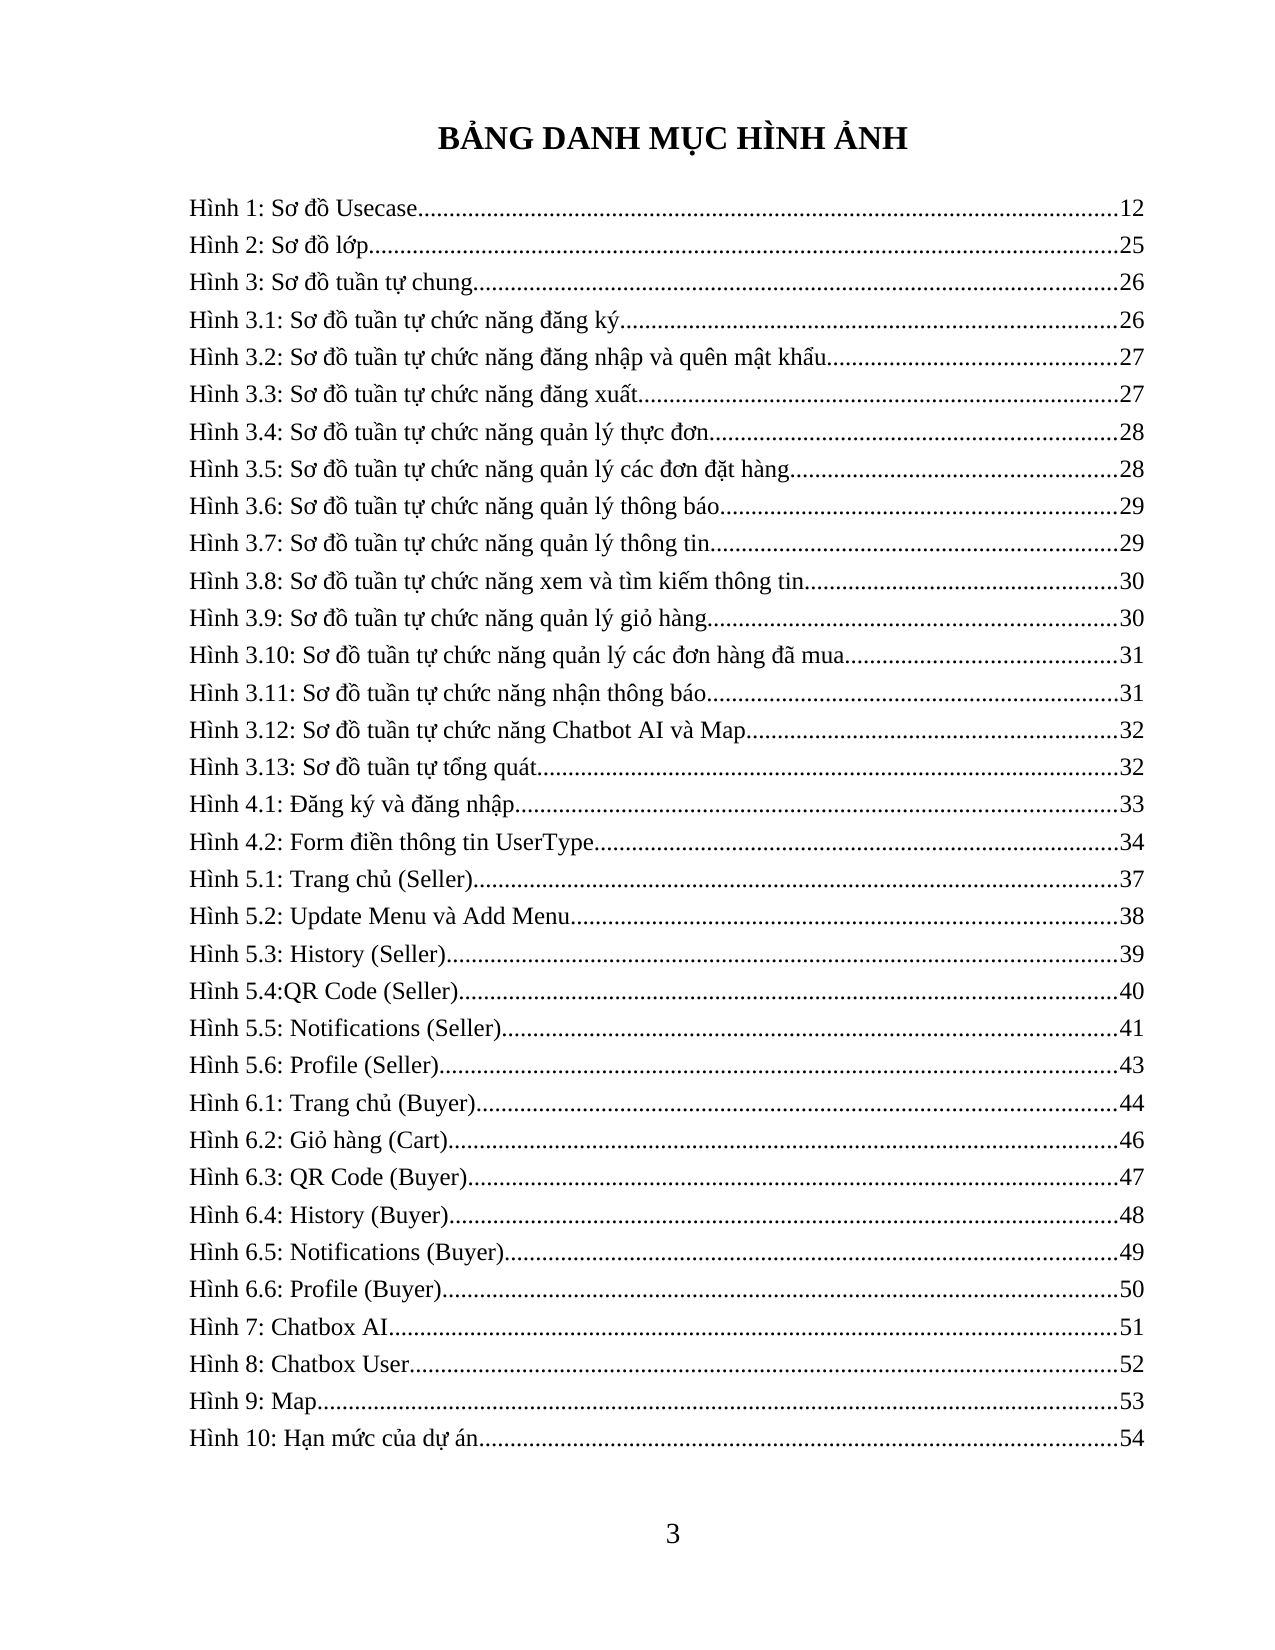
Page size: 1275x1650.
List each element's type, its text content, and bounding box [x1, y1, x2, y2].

text Hình 5.3: History (Seller) 39 [189, 939, 1157, 967]
text Hình 3.13: Sơ đồ tuần tự tổng quát 32 [189, 752, 1157, 781]
text Hình 10: Hạn mức của dự án 54 [189, 1423, 1157, 1452]
text Hình 3.7: Sơ đồ tuần tự chức năng quản lý thông tin 29 [189, 528, 1157, 557]
text Hình 2: Sơ đồ lớp 25 [189, 230, 1157, 259]
text Hình 6.1: Trang chủ (Buyer) 44 [189, 1088, 1157, 1117]
text Hình 3.6: Sơ đồ tuần tự chức năng quản lý thông báo 29 [189, 491, 1157, 520]
text Hình 5.1: Trang chủ (Seller) 37 [189, 864, 1157, 893]
text Hình 4.2: Form điền thông tin UserType 34 [189, 827, 1157, 856]
text Hình 5.2: Update Menu và Add Menu 38 [189, 901, 1157, 930]
text Hình 6.3: QR Code (Buyer) 47 [189, 1162, 1157, 1191]
text Hình 3.8: Sơ đồ tuần tự chức năng xem và tìm kiếm thông tin 30 [189, 566, 1157, 594]
text Hình 3.10: Sơ đồ tuần tự chức năng quản lý các đơn hàng đã mua 31 [189, 640, 1157, 669]
text Hình 6.6: Profile (Buyer) 50 [189, 1274, 1157, 1303]
text Hình 5.5: Notifications (Seller) 41 [189, 1013, 1157, 1042]
text Hình 3.3: Sơ đồ tuần tự chức năng đăng xuất 27 [189, 379, 1157, 408]
text Hình 3.11: Sơ đồ tuần tự chức năng nhận thông báo 31 [189, 678, 1157, 706]
text Hình 3.12: Sơ đồ tuần tự chức năng Chatbot AI và Map 32 [189, 715, 1157, 744]
text Hình 3.1: Sơ đồ tuần tự chức năng đăng ký 26 [189, 305, 1157, 333]
text Hình 3.5: Sơ đồ tuần tự chức năng quản lý các đơn đặt hàng 28 [189, 454, 1157, 483]
text Hình 1: Sơ đồ Usecase 12 [189, 193, 1157, 222]
text Hình 5.6: Profile (Seller) 43 [189, 1051, 1157, 1079]
text Hình 3.9: Sơ đồ tuần tự chức năng quản lý giỏ hàng 30 [189, 603, 1157, 632]
text Hình 6.5: Notifications (Buyer) 49 [189, 1237, 1157, 1266]
text Hình 3.4: Sơ đồ tuần tự chức năng quản lý thực đơn 28 [189, 417, 1157, 445]
text Hình 5.4:QR Code (Seller) 40 [189, 976, 1157, 1005]
text Hình 8: Chatbox User 52 [189, 1349, 1157, 1378]
text Hình 7: Chatbox AI 51 [189, 1312, 1157, 1340]
text Hình 3: Sơ đồ tuần tự chung 26 [189, 267, 1157, 296]
text Hình 9: Map 53 [189, 1386, 1157, 1415]
text Hình 4.1: Đăng ký và đăng nhập 33 [189, 789, 1157, 818]
text Hình 3.2: Sơ đồ tuần tự chức năng đăng nhập và quên mật khẩu 27 [189, 342, 1157, 371]
subtitle BẢNG DANH MỤC HÌNH ẢNH [189, 118, 1157, 156]
text Hình 6.2: Giỏ hàng (Cart) 46 [189, 1125, 1157, 1154]
text Hình 6.4: History (Buyer) 48 [189, 1200, 1157, 1228]
